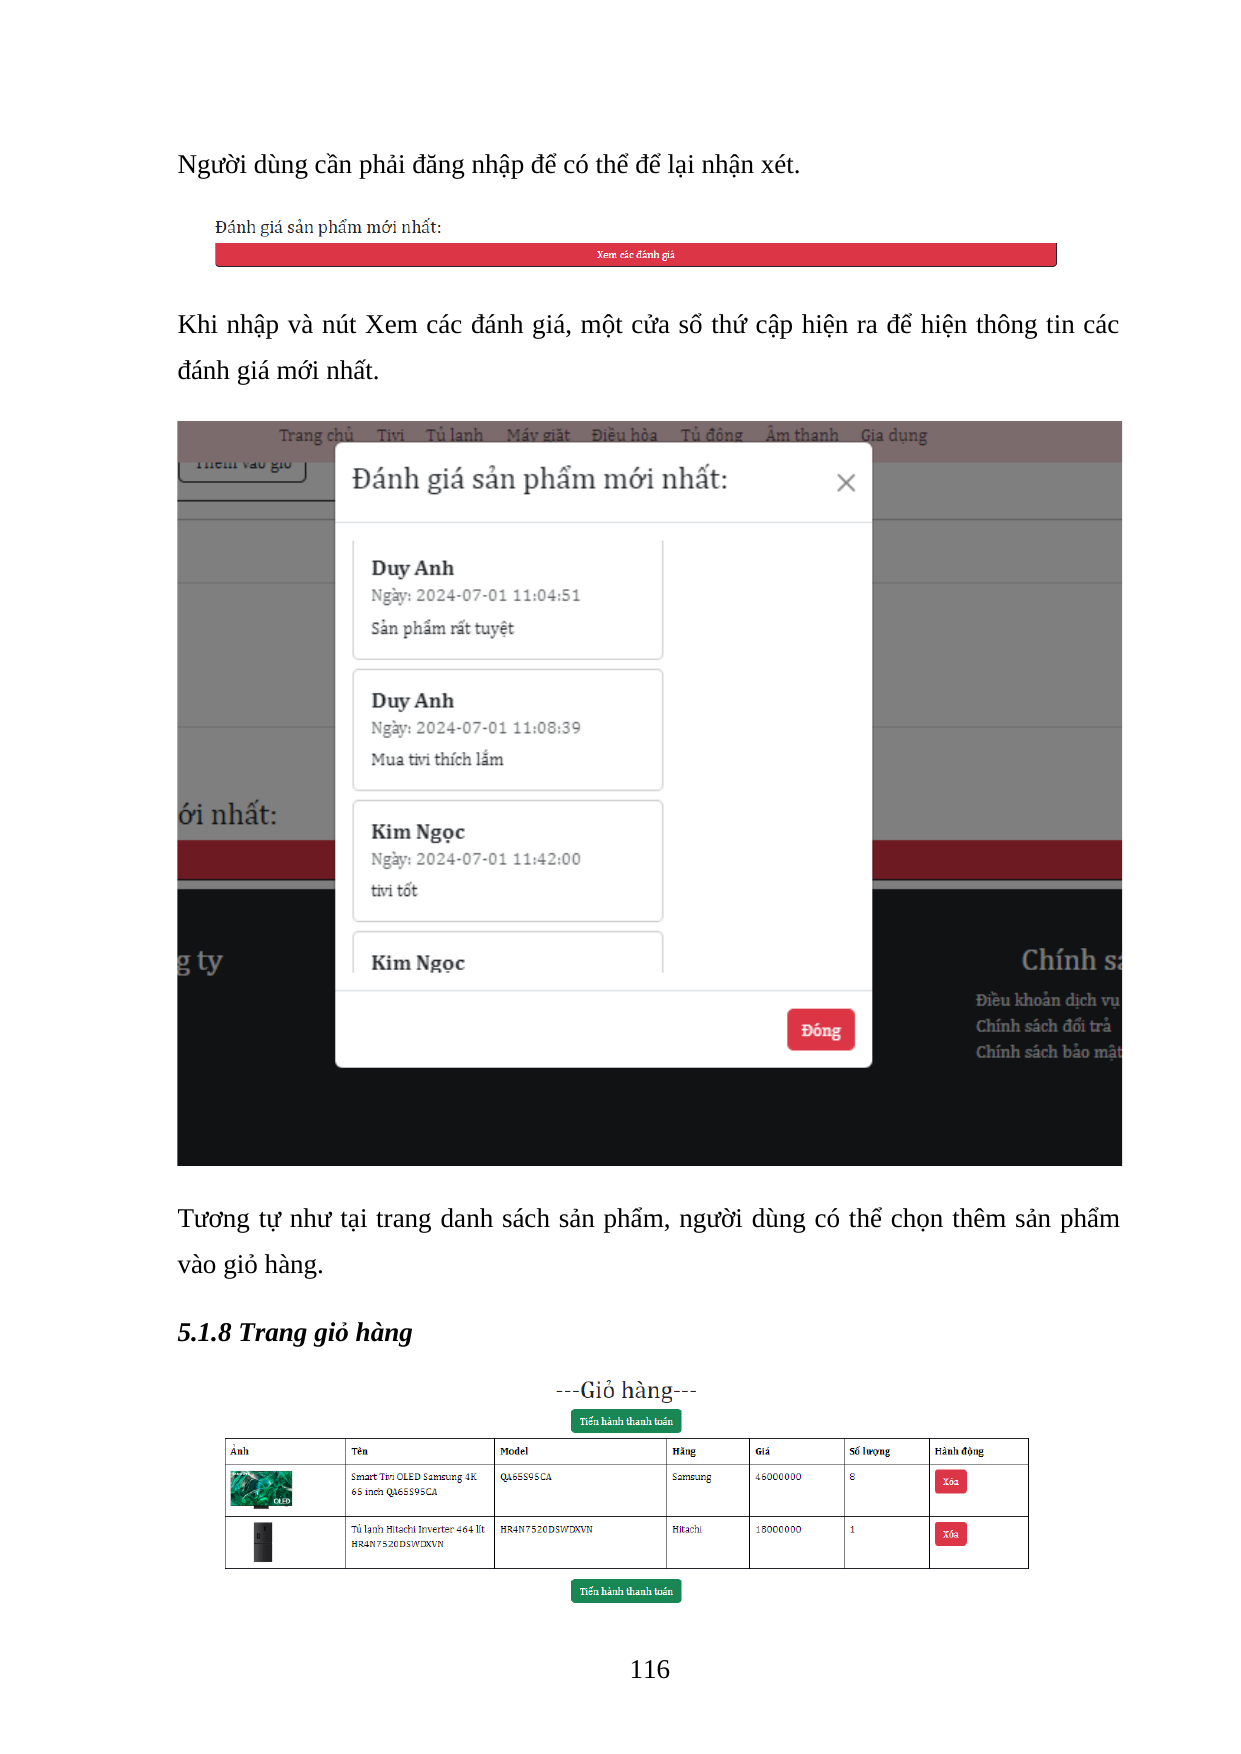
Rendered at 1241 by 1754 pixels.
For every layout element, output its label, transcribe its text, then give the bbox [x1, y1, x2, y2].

picture [177, 1372, 1123, 1605]
text Tương tự như tại trang danh sách sản phẩm, người dùng có thể chọn thêm sản phẩm vào giỏ hàng. [177, 1202, 1122, 1280]
text Khi nhập và nút Xem các đánh giá, một cửa sổ thứ cập hiện ra để hiện thông tin các đánh giá mới nhất. [177, 308, 1122, 386]
picture [177, 421, 1123, 1166]
subtitle Trang giỏ hàng [177, 1316, 1122, 1347]
text Người dùng cần phải đăng nhập để có thể để lại nhận xét. [177, 148, 1122, 179]
picture [177, 215, 1123, 272]
